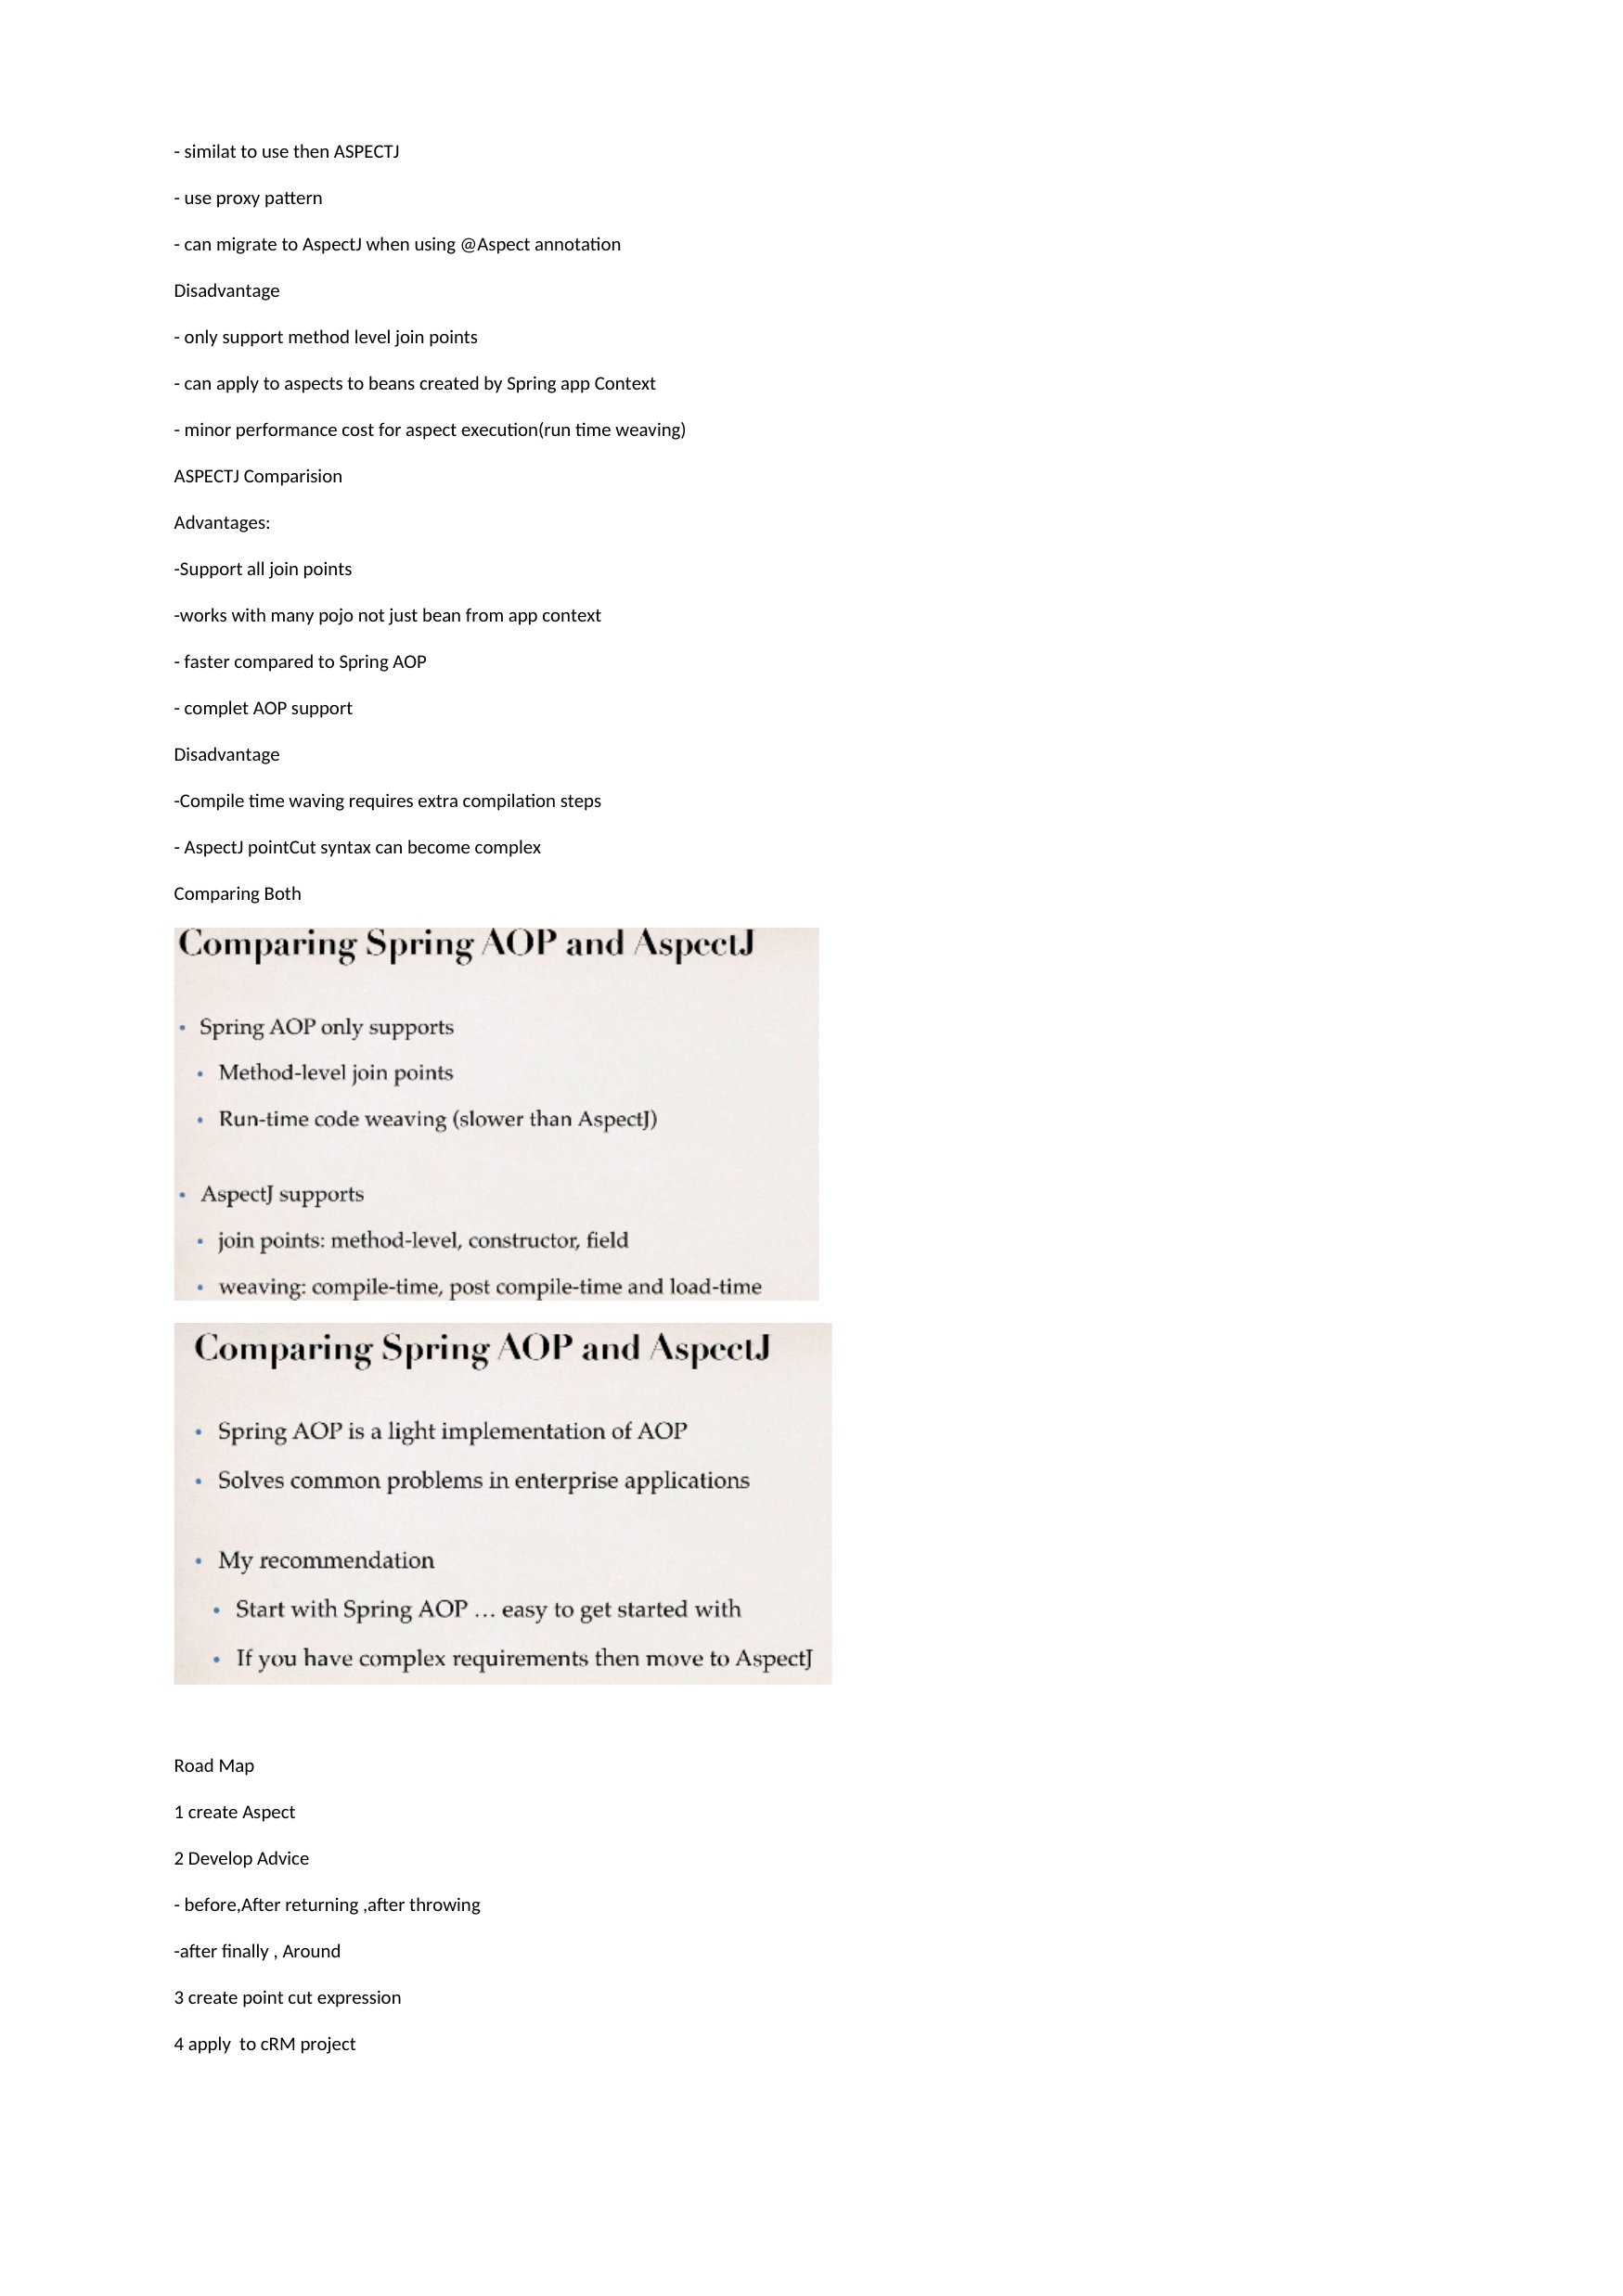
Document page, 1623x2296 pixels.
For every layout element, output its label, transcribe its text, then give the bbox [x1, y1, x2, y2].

text 4 apply to cRM project [174, 2032, 1449, 2055]
text - similat to use then ASPECTJ [174, 139, 1449, 162]
text ASPECTJ Comparision [174, 464, 1449, 487]
text - before,After returning ,after throwing [174, 1892, 1449, 1916]
text - minor performance cost for aspect execution(run time weaving) [174, 417, 1449, 441]
text -Support all join points [174, 557, 1449, 580]
text - faster compared to Spring AOP [174, 649, 1449, 673]
text - use proxy pattern [174, 186, 1449, 209]
picture [174, 928, 819, 1301]
text 3 create point cut expression [174, 1985, 1449, 2008]
picture [174, 1323, 832, 1685]
text - only support method level join points [174, 325, 1449, 348]
text 1 create Aspect [174, 1800, 1449, 1823]
text -Compile time waving requires extra compilation steps [174, 789, 1449, 812]
text - can migrate to AspectJ when using @Aspect annotation [174, 232, 1449, 255]
text Disadvantage [174, 742, 1449, 765]
text -after finally , Around [174, 1939, 1449, 1962]
text Advantages: [174, 510, 1449, 533]
text - complet AOP support [174, 696, 1449, 719]
text Disadvantage [174, 278, 1449, 301]
text 2 Develop Advice [174, 1846, 1449, 1869]
text - can apply to aspects to beans created by Spring app Context [174, 371, 1449, 394]
text - AspectJ pointCut syntax can become complex [174, 835, 1449, 858]
text -works with many pojo not just bean from app context [174, 603, 1449, 626]
text Road Map [174, 1753, 1449, 1777]
text Comparing Both [174, 881, 1449, 904]
